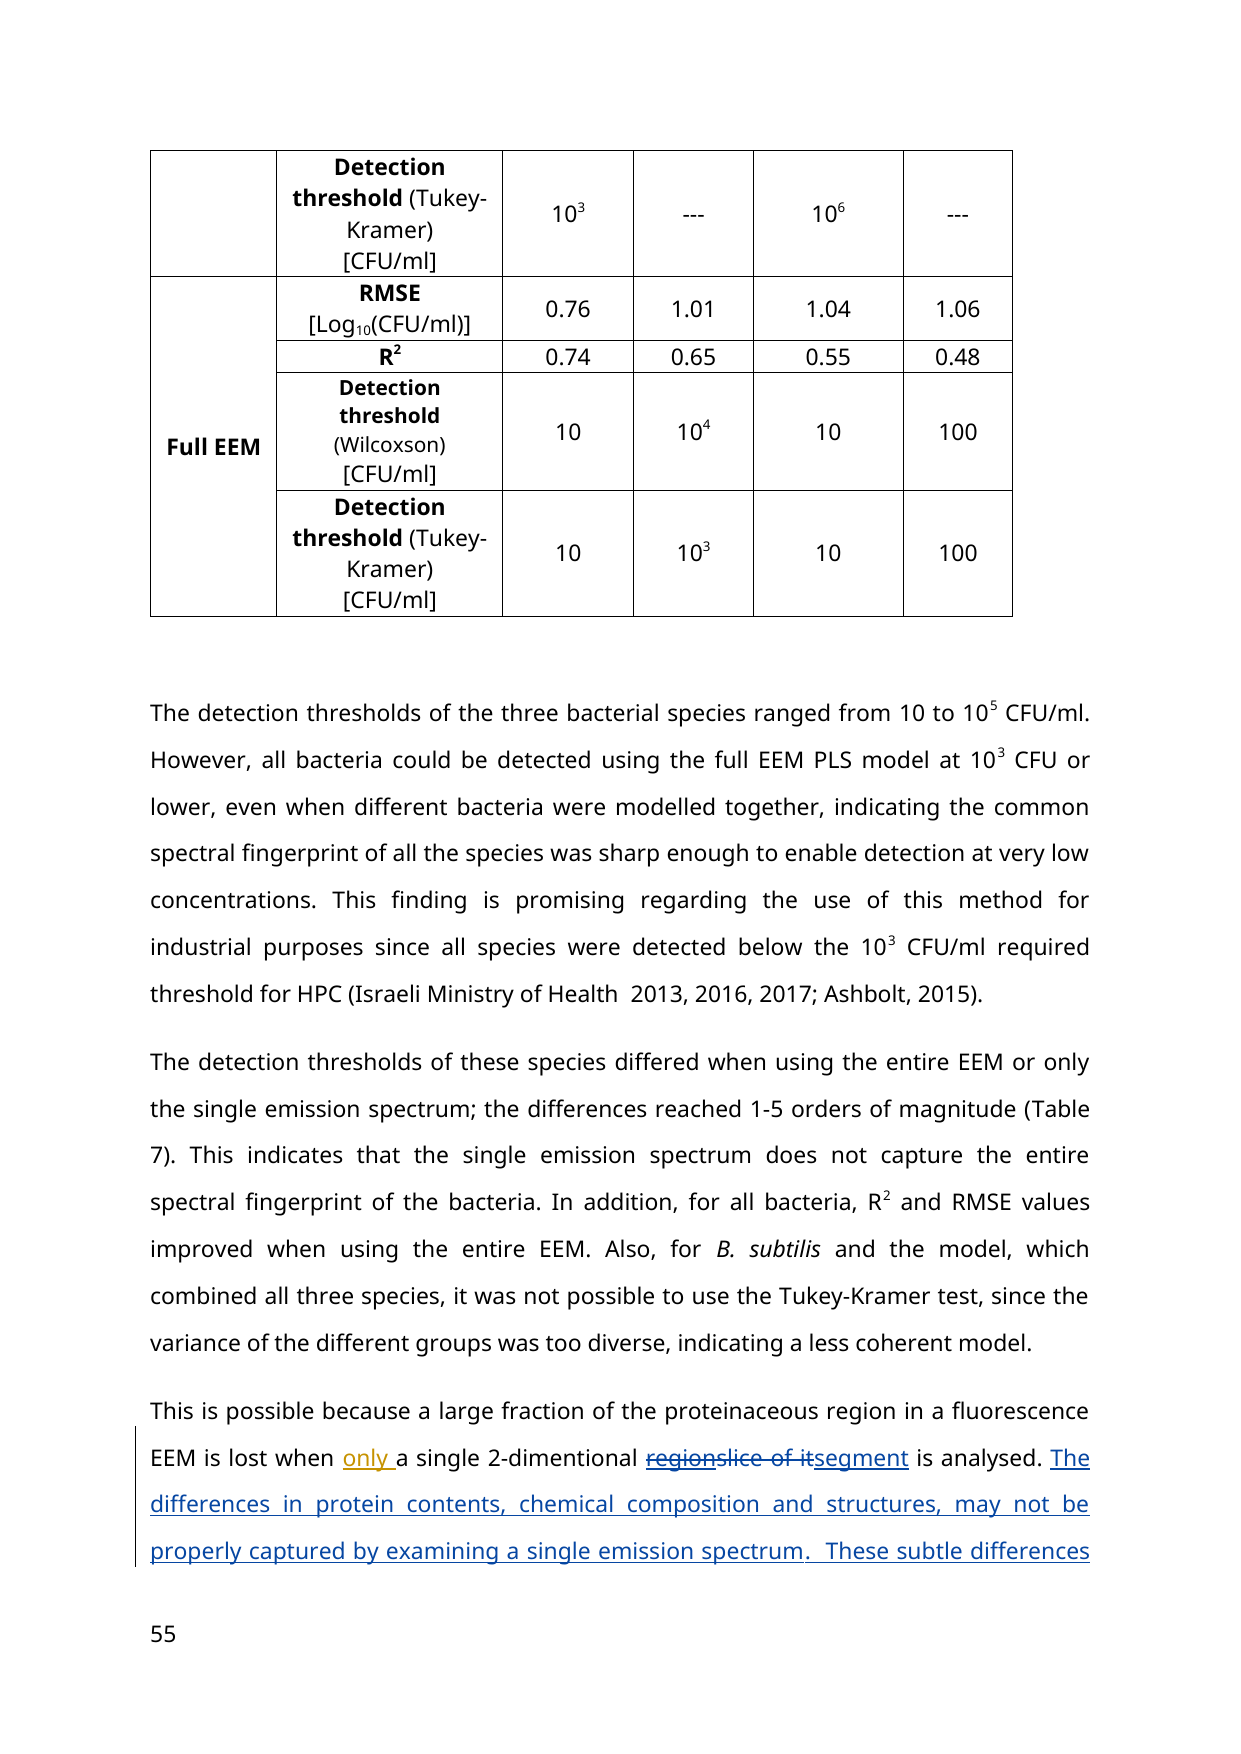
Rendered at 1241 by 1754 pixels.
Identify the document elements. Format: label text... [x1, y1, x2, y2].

table_cell Detection threshold (Tukey-Kramer) [CFU/ml] [277, 151, 502, 276]
table_cell 1.01 [634, 277, 753, 339]
table_cell 10 [503, 373, 633, 489]
table_cell 106 [754, 151, 903, 276]
table_cell 100 [904, 373, 1012, 489]
table_cell 104 [634, 373, 753, 489]
table_cell 0.55 [754, 341, 903, 372]
table_cell R2 [277, 341, 502, 372]
table_cell --- [904, 151, 1012, 276]
table_cell Full EEM [151, 277, 276, 616]
table_cell 0.65 [634, 341, 753, 372]
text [150, 1516, 1090, 1562]
table_cell 103 [503, 151, 633, 276]
text The detection thresholds of the three bacterial species ranged from 10 to 105 CFU/ml. However, all bacteria could be detected using the full EEM PLS model at 103 CFU or lower, even when different bacteria were modelled together, indicating the common spectral fingerprint of all the species was sharp enough to enable detection at very low concentrations. This finding is promising regarding the use of this method for industrial purposes since all species were detected below the 103 CFU/ml required threshold for HPC (Israeli Ministry of Health 2013, 2016, 2017; Ashbolt, 2015). [150, 697, 1090, 1009]
table_cell 10 [754, 491, 903, 616]
table_cell 1.06 [904, 277, 1012, 339]
table_cell 10 [754, 373, 903, 489]
table_cell 103 [634, 491, 753, 616]
table_cell 0.76 [503, 277, 633, 339]
text The detection thresholds of these species differed when using the entire EEM or only the single emission spectrum; the differences reached 1-5 orders of magnitude (Table 8). This indicates that the single emission spectrum does not capture the entire spectral fingerprint of the bacteria. In addition, for all bacteria, R2 and RMSE values improved when using the entire EEM. Also, for B. subtilis and the model, which combined all three species, it was not possible to use the Tukey-Kramer test, since the variance of the different groups was too diverse, indicating a less coherent model. [150, 1046, 1090, 1358]
table_cell --- [634, 151, 753, 276]
table_cell 10 [503, 491, 633, 616]
table_cell 1.04 [754, 277, 903, 339]
table_cell 0.74 [503, 341, 633, 372]
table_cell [277, 373, 502, 489]
table_cell Detection threshold (Tukey-Kramer) [CFU/ml] [277, 491, 502, 616]
table_cell 100 [904, 491, 1012, 616]
table_cell RMSE [Log10(CFU/ml)] [277, 277, 502, 339]
table_cell 0.48 [904, 341, 1012, 372]
